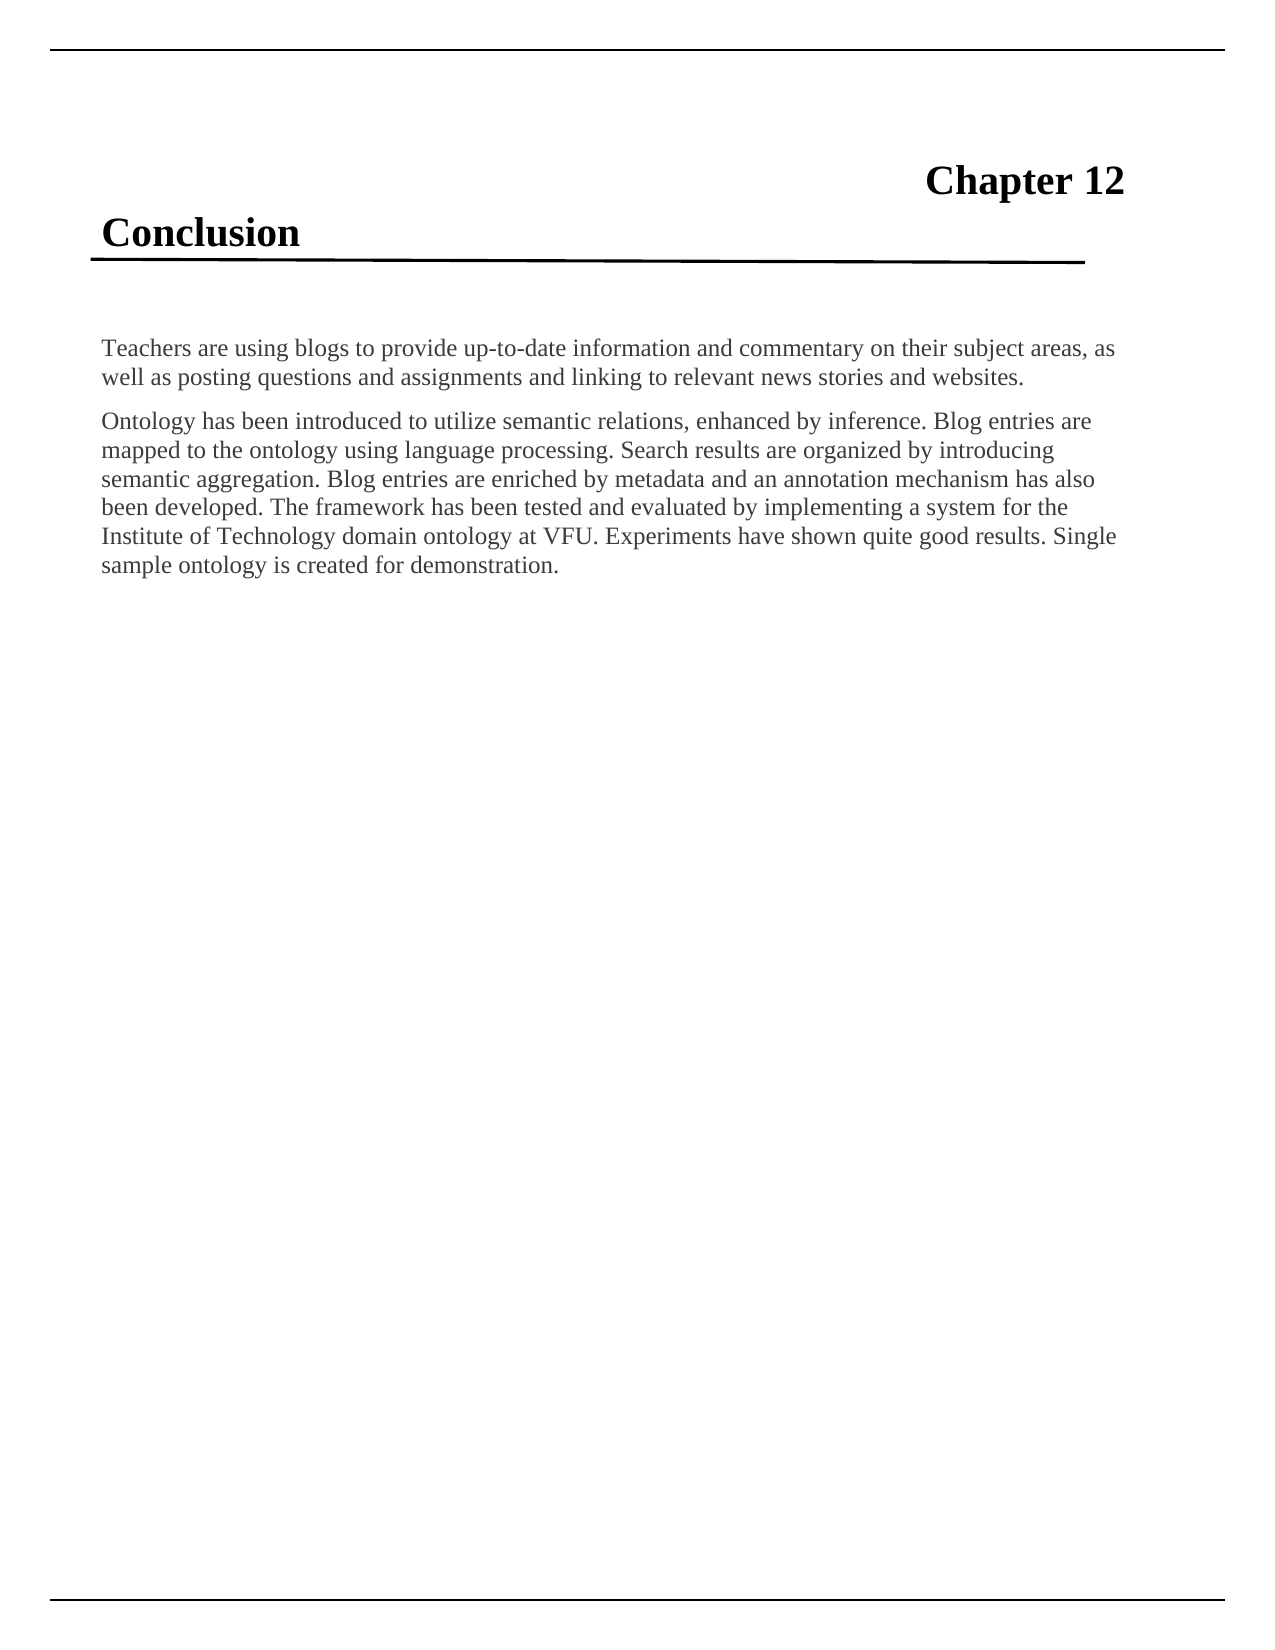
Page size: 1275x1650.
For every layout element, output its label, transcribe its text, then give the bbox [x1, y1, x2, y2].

text Teachers are using blogs to provide up-to-date information and commentary on their subject areas, as well as posting questions and assignments and linking to relevant news stories and websites. [101, 333, 1125, 391]
text Ontology has been introduced to utilize semantic relations, enhanced by inference. Blog entries are mapped to the ontology using language processing. Search results are organized by introducing semantic aggregation. Blog entries are enriched by metadata and an annotation mechanism has also been developed. The framework has been tested and evaluated by implementing a system for the Institute of Technology domain ontology at VFU. Experiments have shown quite good results. Single sample ontology is created for demonstration. [101, 406, 1125, 579]
text Conclusion [101, 207, 1125, 255]
text Chapter 12 [101, 156, 1125, 203]
